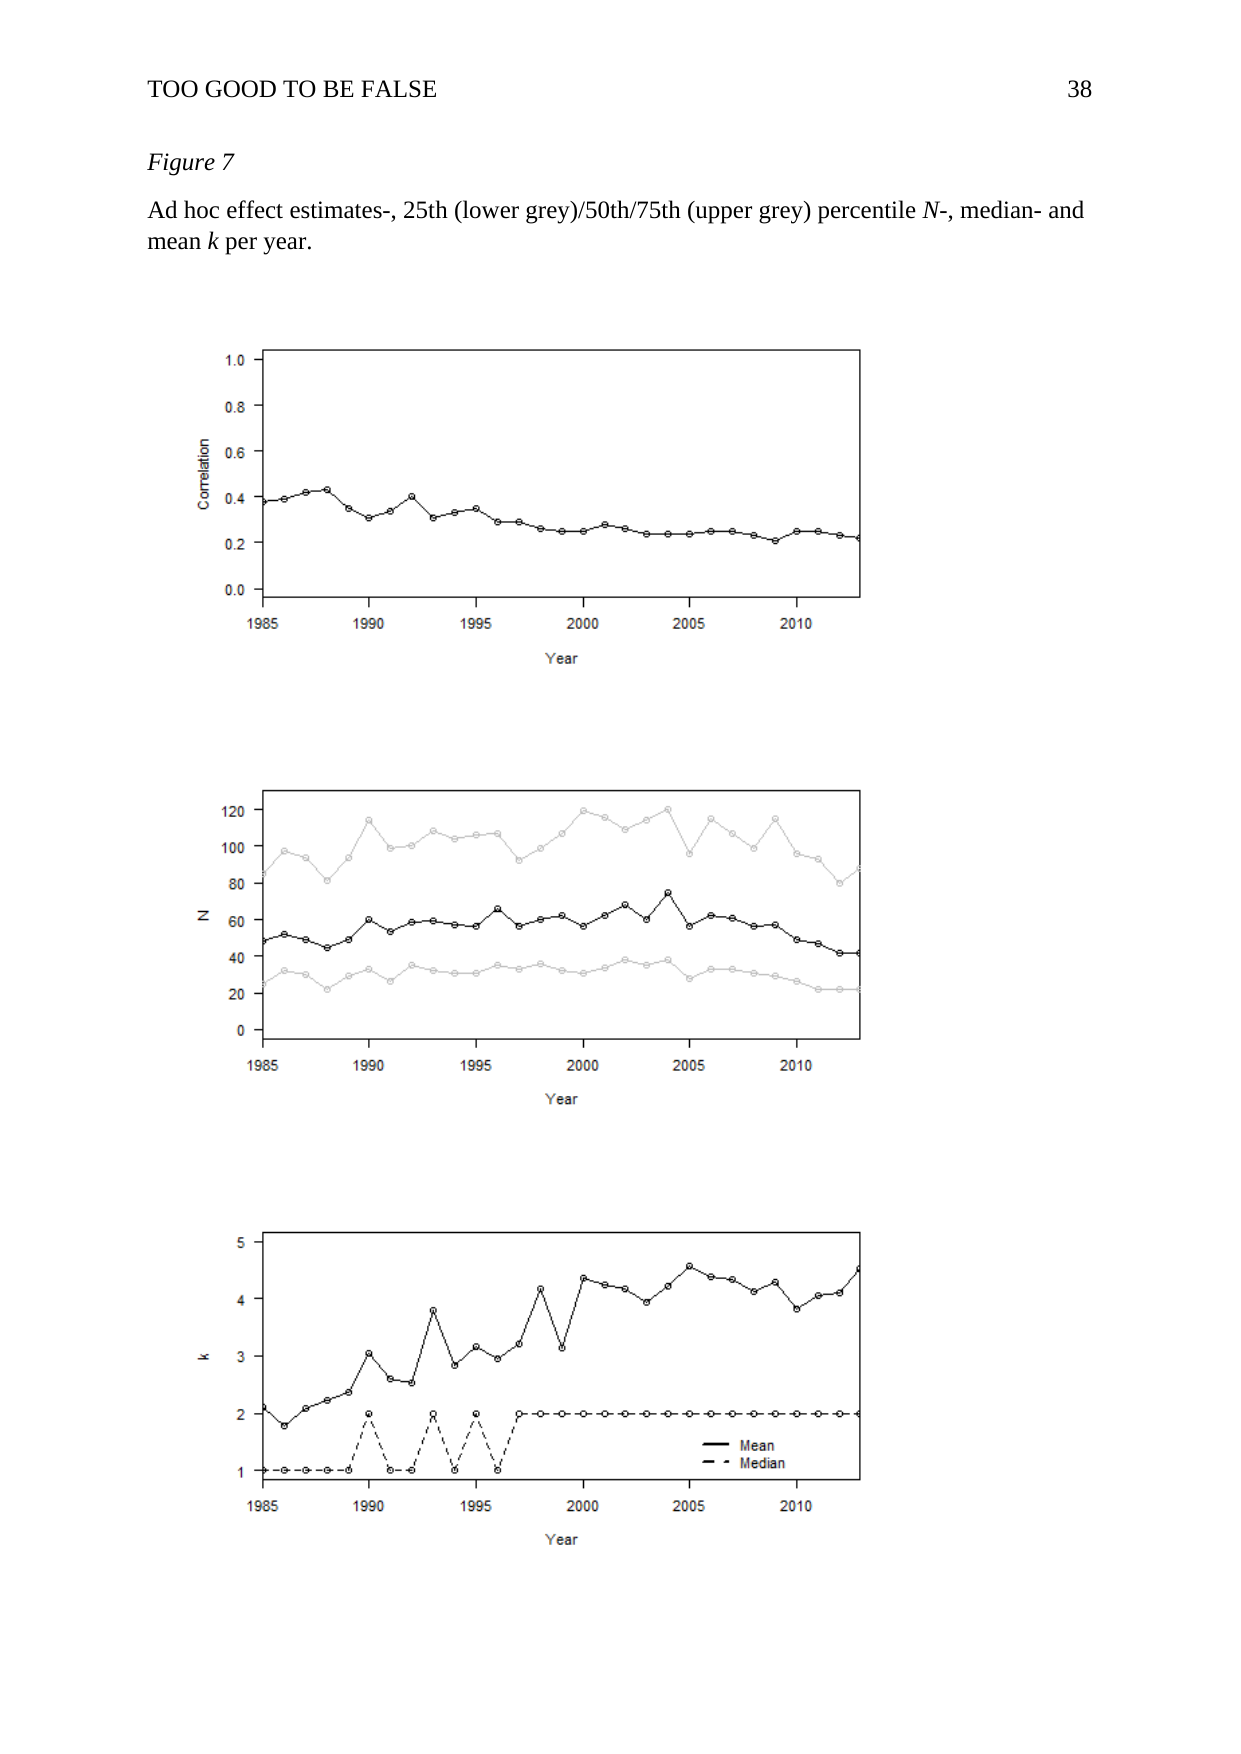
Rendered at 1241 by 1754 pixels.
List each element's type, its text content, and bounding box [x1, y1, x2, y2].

picture [147, 273, 909, 1596]
text Ad hoc effect estimates-, 25th (lower grey)/50th/75th (upper grey) percentile N-, median- and mean k per year. [147, 195, 1093, 254]
text Figure 7 [147, 147, 1093, 176]
